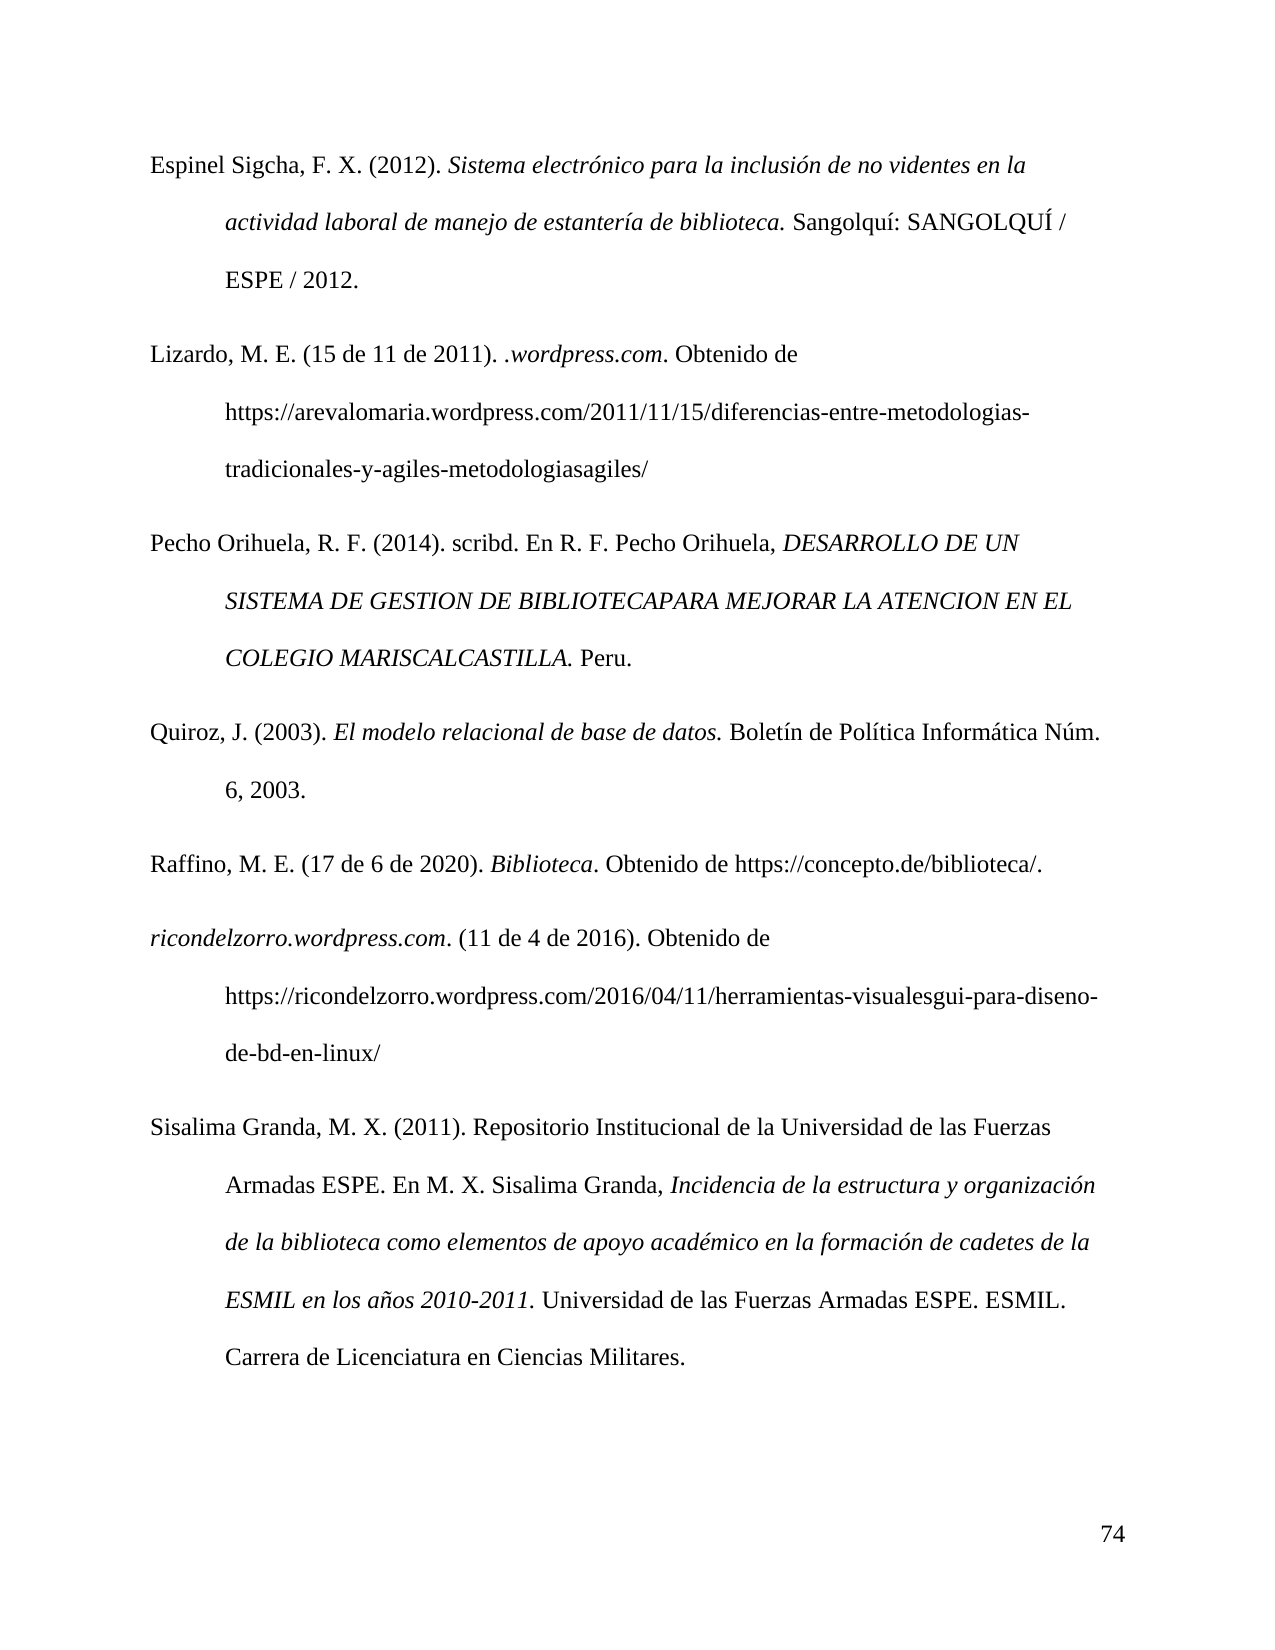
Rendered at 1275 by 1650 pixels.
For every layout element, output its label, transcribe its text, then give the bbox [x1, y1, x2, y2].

text Sisalima Granda, M. X. (2011). Repositorio Institucional de la Universidad de las Fuerzas Armadas ESPE. En M. X. Sisalima Granda, Incidencia de la estructura y organización de la biblioteca como elementos de apoyo académico en la formación de cadetes de la ESMIL en los años 2010-2011. Universidad de las Fuerzas Armadas ESPE. ESMIL. Carrera de Licenciatura en Ciencias Militares. [150, 1112, 1125, 1371]
text Quiroz, J. (2003). El modelo relacional de base de datos. Boletín de Política Informática Núm. 6, 2003. [150, 717, 1125, 804]
text Raffino, M. E. (17 de 6 de 2020). Biblioteca. Obtenido de https://concepto.de/biblioteca/. [150, 849, 1125, 878]
text Pecho Orihuela, R. F. (2014). scribd. En R. F. Pecho Orihuela, DESARROLLO DE UN SISTEMA DE GESTION DE BIBLIOTECAPARA MEJORAR LA ATENCION EN EL COLEGIO MARISCALCASTILLA. Peru. [150, 528, 1125, 672]
text Lizardo, M. E. (15 de 11 de 2011). .wordpress.com. Obtenido de https://arevalomaria.wordpress.com/2011/11/15/diferencias-entre-metodologias-tradicionales-y-agiles-metodologiasagiles/ [150, 339, 1125, 483]
text ricondelzorro.wordpress.com. (11 de 4 de 2016). Obtenido de https://ricondelzorro.wordpress.com/2016/04/11/herramientas-visualesgui-para-diseno-de-bd-en-linux/ [150, 923, 1125, 1067]
text Espinel Sigcha, F. X. (2012). Sistema electrónico para la inclusión de no videntes en la actividad laboral de manejo de estantería de biblioteca. Sangolquí: SANGOLQUÍ / ESPE / 2012. [150, 150, 1125, 294]
